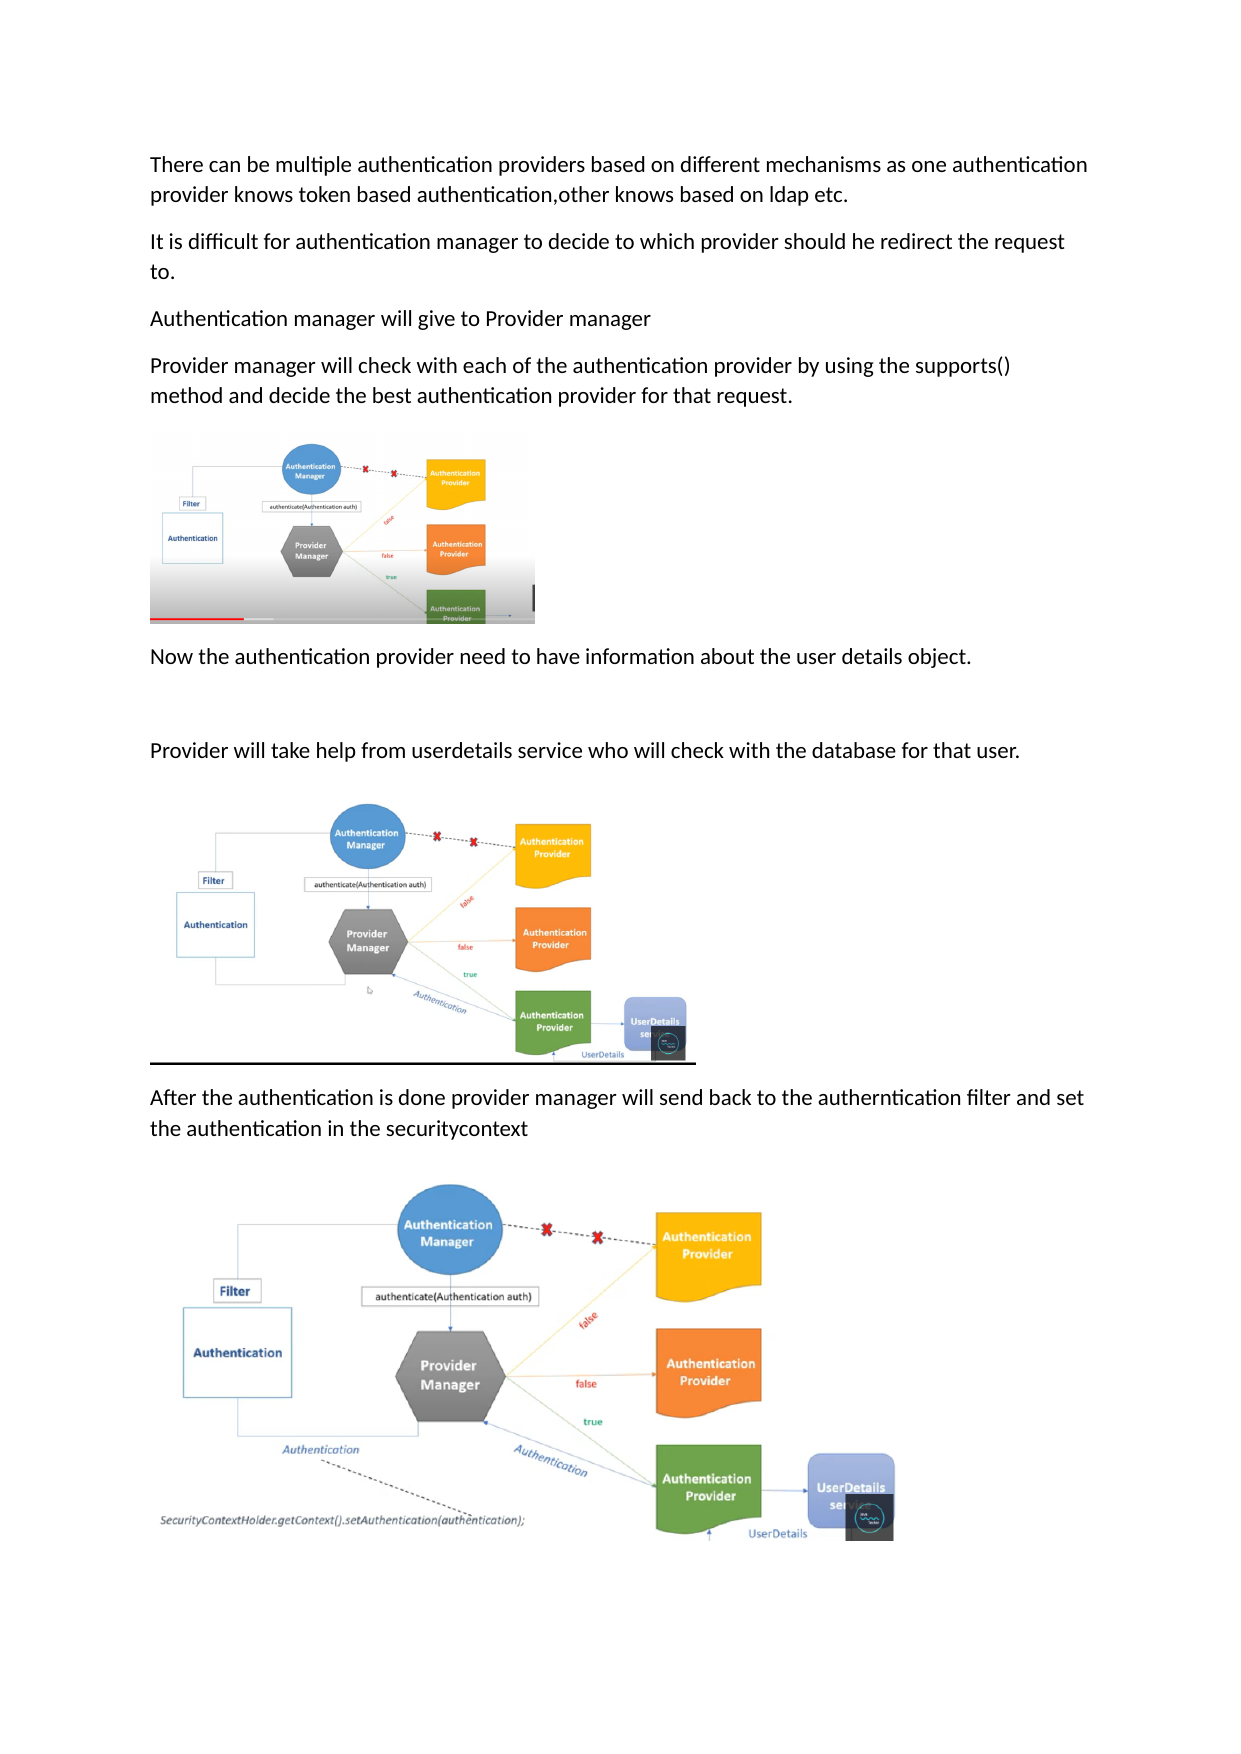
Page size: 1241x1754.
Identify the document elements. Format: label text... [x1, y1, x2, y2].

picture [150, 782, 699, 1065]
text Provider manager will check with each of the authentication provider by using the supports() method and decide the best authentication provider for that request. [150, 351, 1090, 409]
text After the authentication is done provider manager will send back to the autherntication filter and set the authentication in the securitycontext [150, 1083, 1090, 1142]
picture [150, 1160, 901, 1541]
picture [150, 428, 535, 624]
text Provider will take help from userdetails service who will check with the database for that user. [150, 736, 1090, 764]
text Now the authentication provider need to have information about the user details object. [150, 642, 1090, 670]
text Authentication manager will give to Provider manager [150, 304, 1090, 332]
text It is difficult for authentication manager to decide to which provider should he redirect the request to. [150, 227, 1090, 285]
text There can be multiple authentication providers based on different mechanisms as one authentication provider knows token based authentication,other knows based on ldap etc. [150, 150, 1090, 208]
